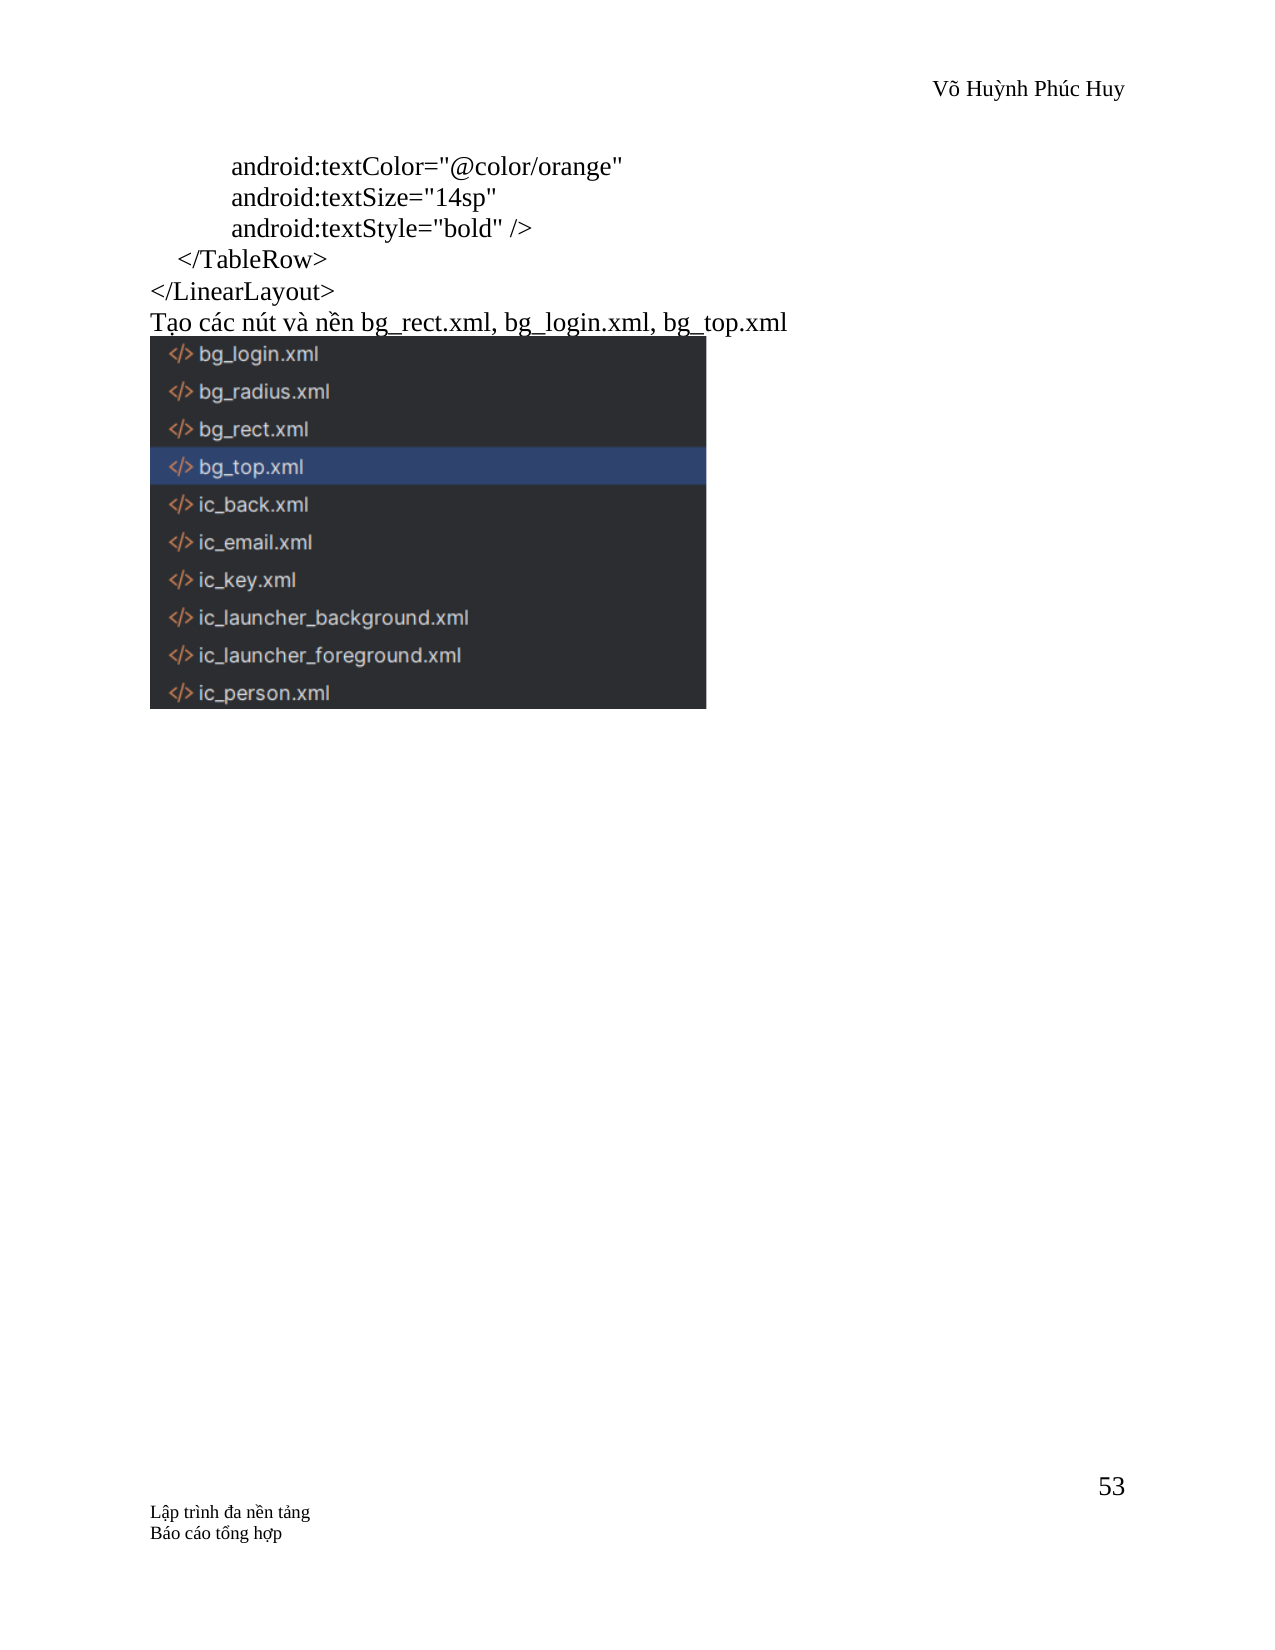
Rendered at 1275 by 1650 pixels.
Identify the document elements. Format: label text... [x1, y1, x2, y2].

picture [150, 336, 707, 709]
text Tạo các nút và nền bg_rect.xml, bg_login.xml, bg_top.xml [150, 306, 1125, 337]
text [150, 150, 1125, 306]
